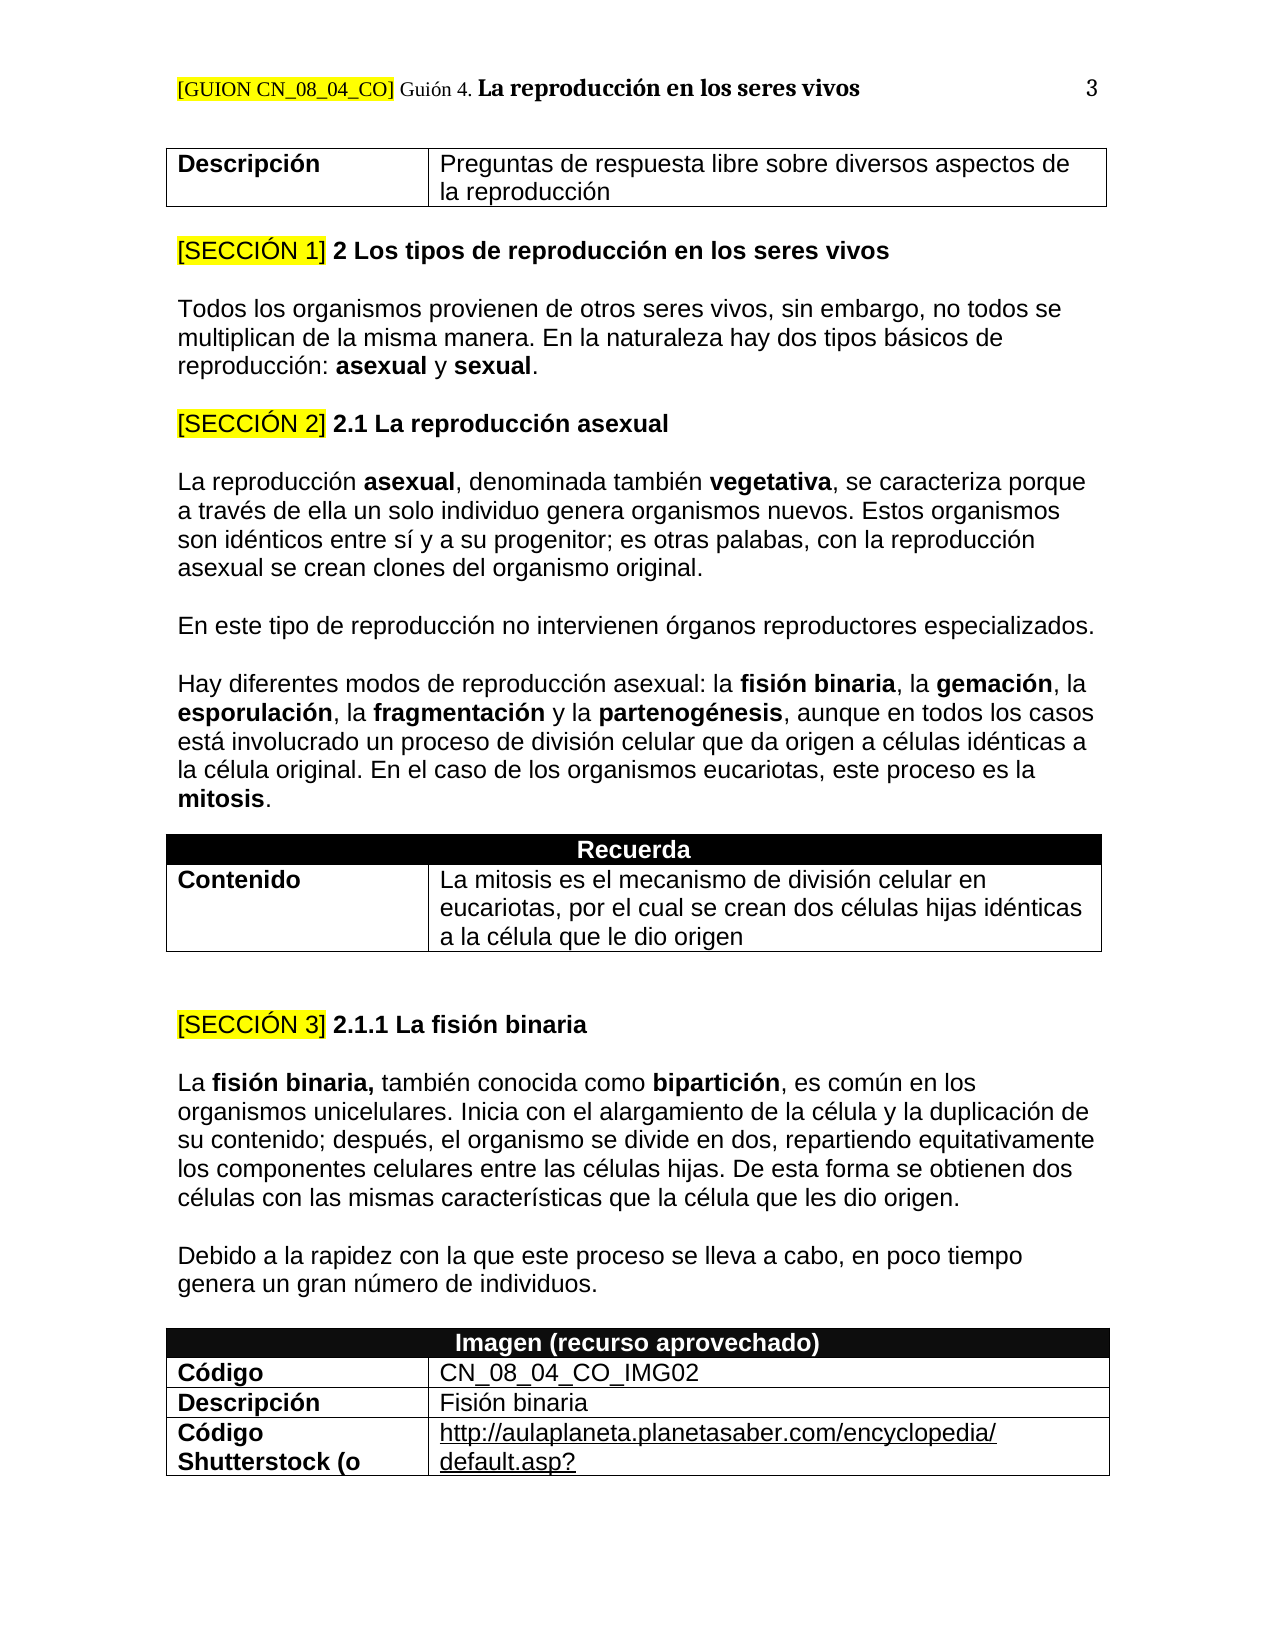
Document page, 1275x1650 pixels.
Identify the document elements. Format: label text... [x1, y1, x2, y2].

table_cell La mitosis es el mecanismo de división celular en eucariotas, por el cual se crean dos células hijas idénticas a la célula que le dio origen [429, 865, 1101, 951]
text En este tipo de reproducción no intervienen órganos reproductores especializados. [177, 611, 1098, 640]
table_cell Contenido [167, 865, 428, 951]
table_header Imagen (recurso aprovechado) [167, 1329, 1109, 1357]
text Debido a la rapidez con la que este proceso se lleva a cabo, en poco tiempo genera un gran número de individuos. [177, 1241, 1098, 1298]
text Hay diferentes modos de reproducción asexual: la fisión binaria, la gemación, la esporulación, la fragmentación y la partenogénesis, aunque en todos los casos está involucrado un proceso de división celular que da origen a células idénticas a la célula original. En el caso de los organismos eucariotas, este proceso es la mitosis. [177, 669, 1098, 813]
table_header Recuerda [167, 835, 1101, 864]
table_cell Código [167, 1358, 428, 1387]
text [SECCIÓN 2] 2.1 La reproducción asexual [326, 409, 1098, 438]
table_cell CN_08_04_CO_IMG02 [429, 1358, 1109, 1387]
table_cell Fisión binaria [429, 1388, 1109, 1417]
text La reproducción asexual, denominada también vegetativa, se caracteriza porque a través de ella un solo individuo genera organismos nuevos. Estos organismos son idénticos entre sí y a su progenitor; es otras palabas, con la reproducción asexual se crean clones del organismo original. [177, 467, 1098, 582]
text [SECCIÓN 3] 2.1.1 La fisión binaria [326, 1010, 1098, 1039]
table_cell Descripción [167, 1388, 428, 1417]
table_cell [167, 1418, 428, 1475]
text La fisión binaria, también conocida como bipartición, es común en los organismos unicelulares. Inicia con el alargamiento de la célula y la duplicación de su contenido; después, el organismo se divide en dos, repartiendo equitativamente los componentes celulares entre las células hijas. De esta forma se obtienen dos células con las mismas características que la célula que les dio origen. [177, 1068, 1098, 1212]
table_cell Preguntas de respuesta libre sobre diversos aspectos de la reproducción [429, 149, 1106, 206]
text [SECCIÓN 1] 2 Los tipos de reproducción en los seres vivos [326, 236, 1098, 265]
text Todos los organismos provienen de otros seres vivos, sin embargo, no todos se multiplican de la misma manera. En la naturaleza hay dos tipos básicos de reproducción: asexual y sexual. [177, 294, 1098, 380]
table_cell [429, 1418, 1109, 1475]
table_cell Descripción [167, 149, 428, 206]
